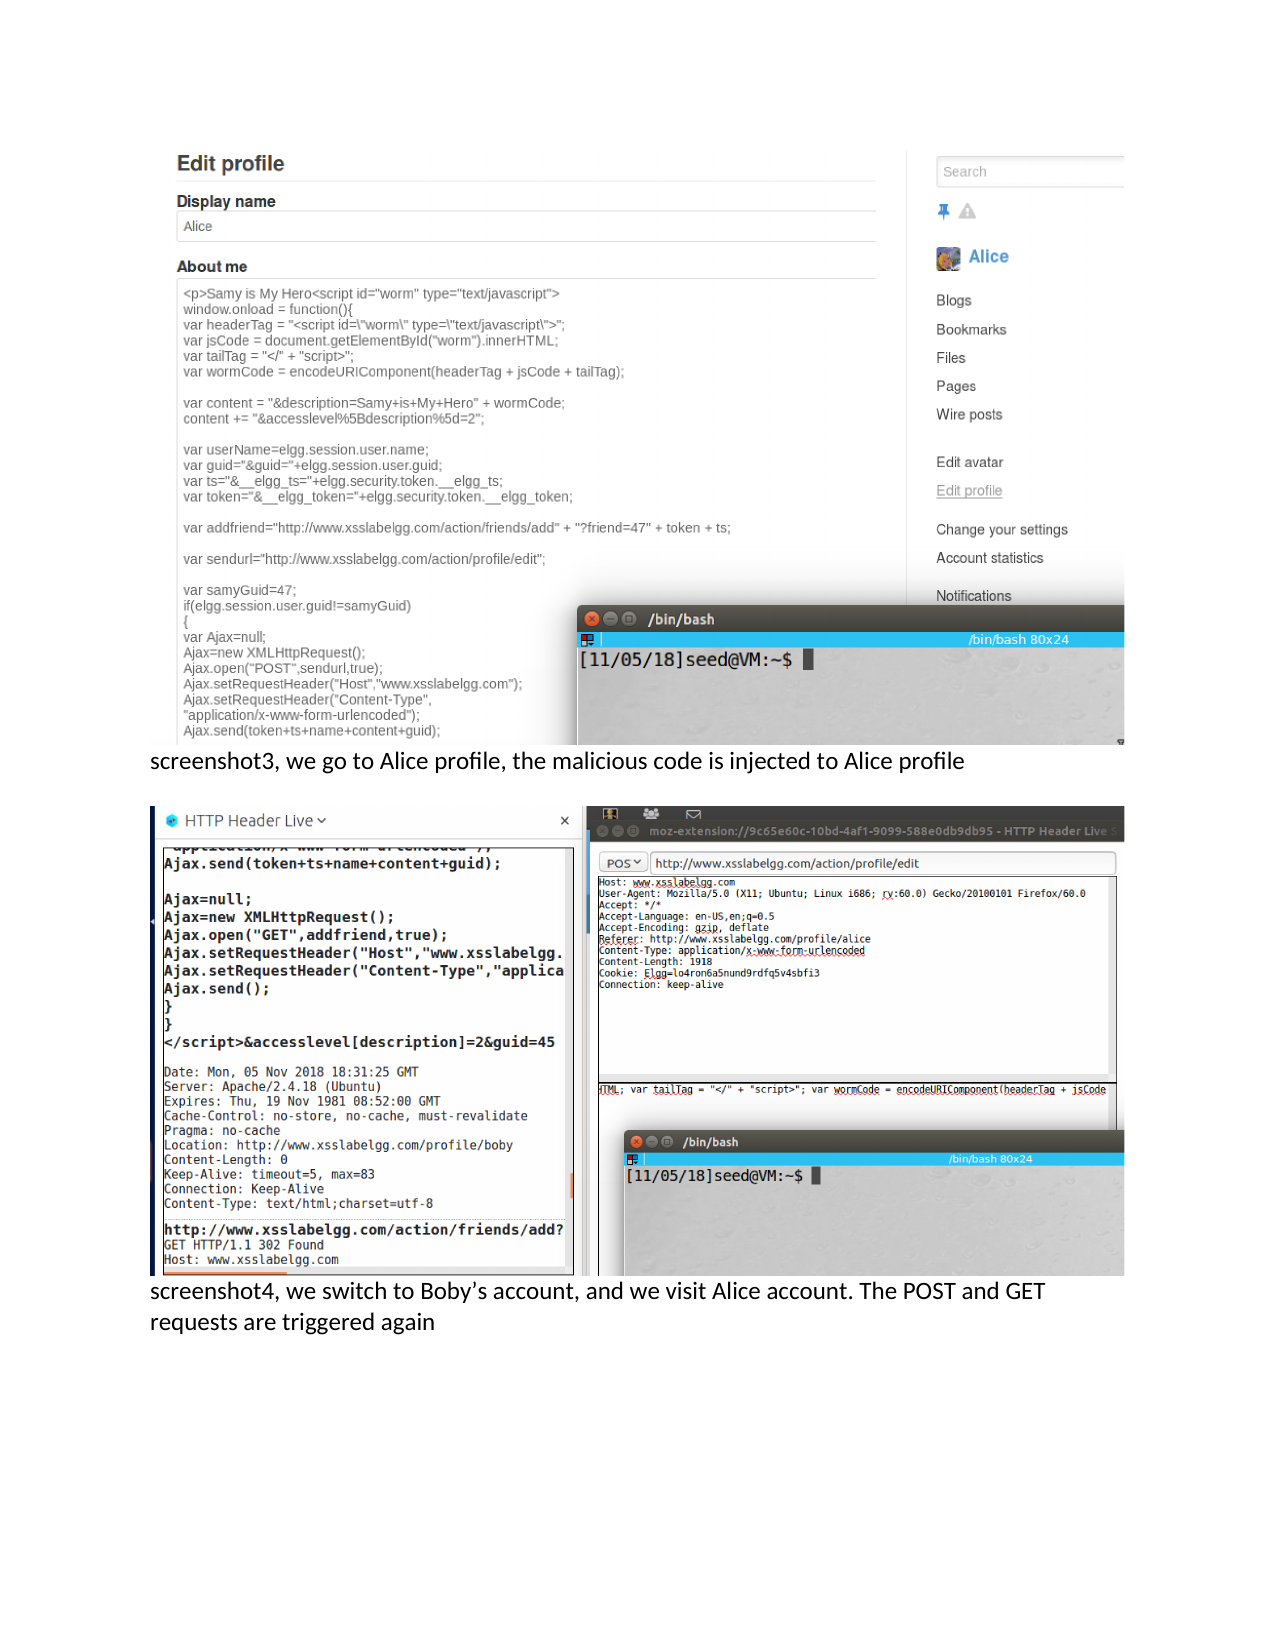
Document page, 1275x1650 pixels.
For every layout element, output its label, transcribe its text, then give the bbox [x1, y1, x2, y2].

picture [150, 806, 1125, 1276]
text screenshot3, we go to Alice profile, the malicious code is injected to Alice profile [150, 745, 1125, 775]
picture [150, 150, 1125, 745]
text screenshot4, we switch to Boby’s account, and we visit Alice account. The POST and GET requests are triggered again [150, 1276, 1125, 1336]
